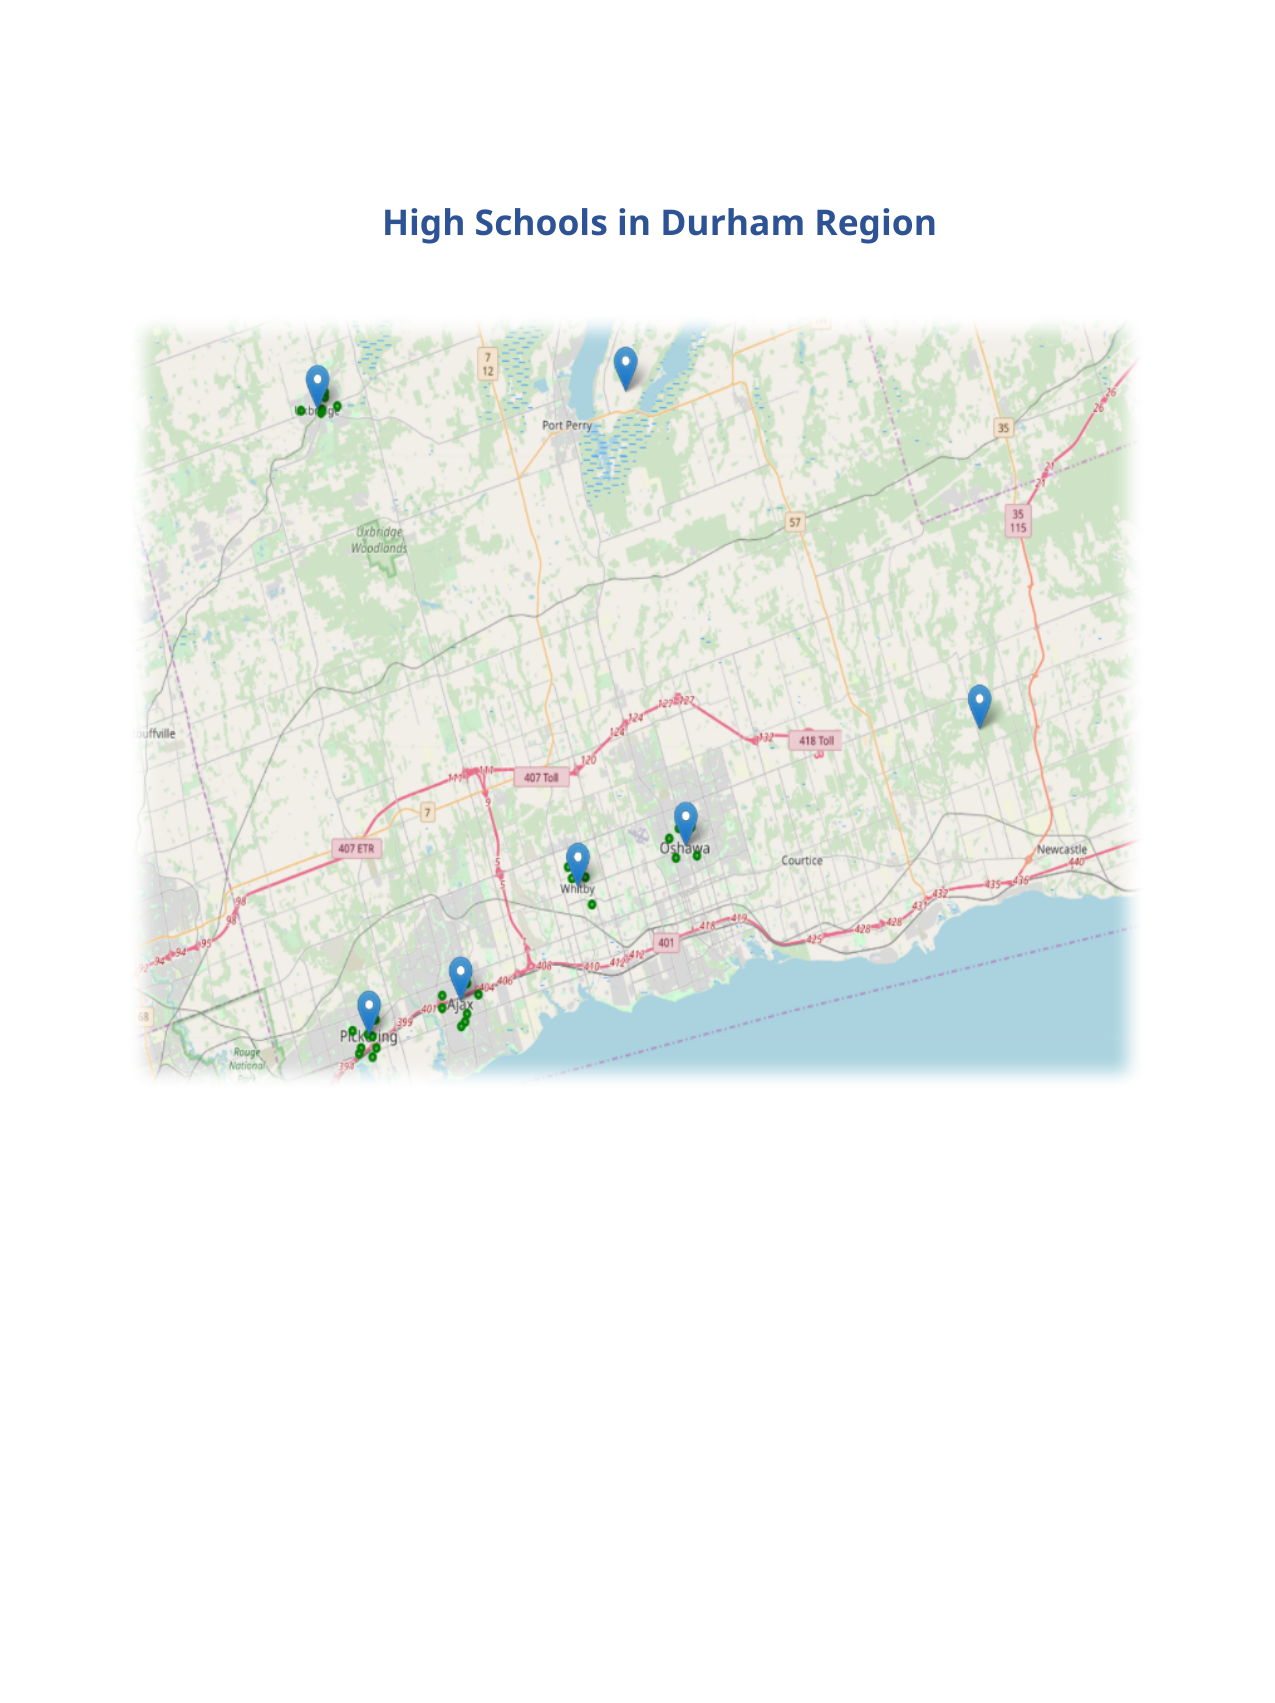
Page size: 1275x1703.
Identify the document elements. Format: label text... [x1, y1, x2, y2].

picture [151, 336, 1122, 1067]
